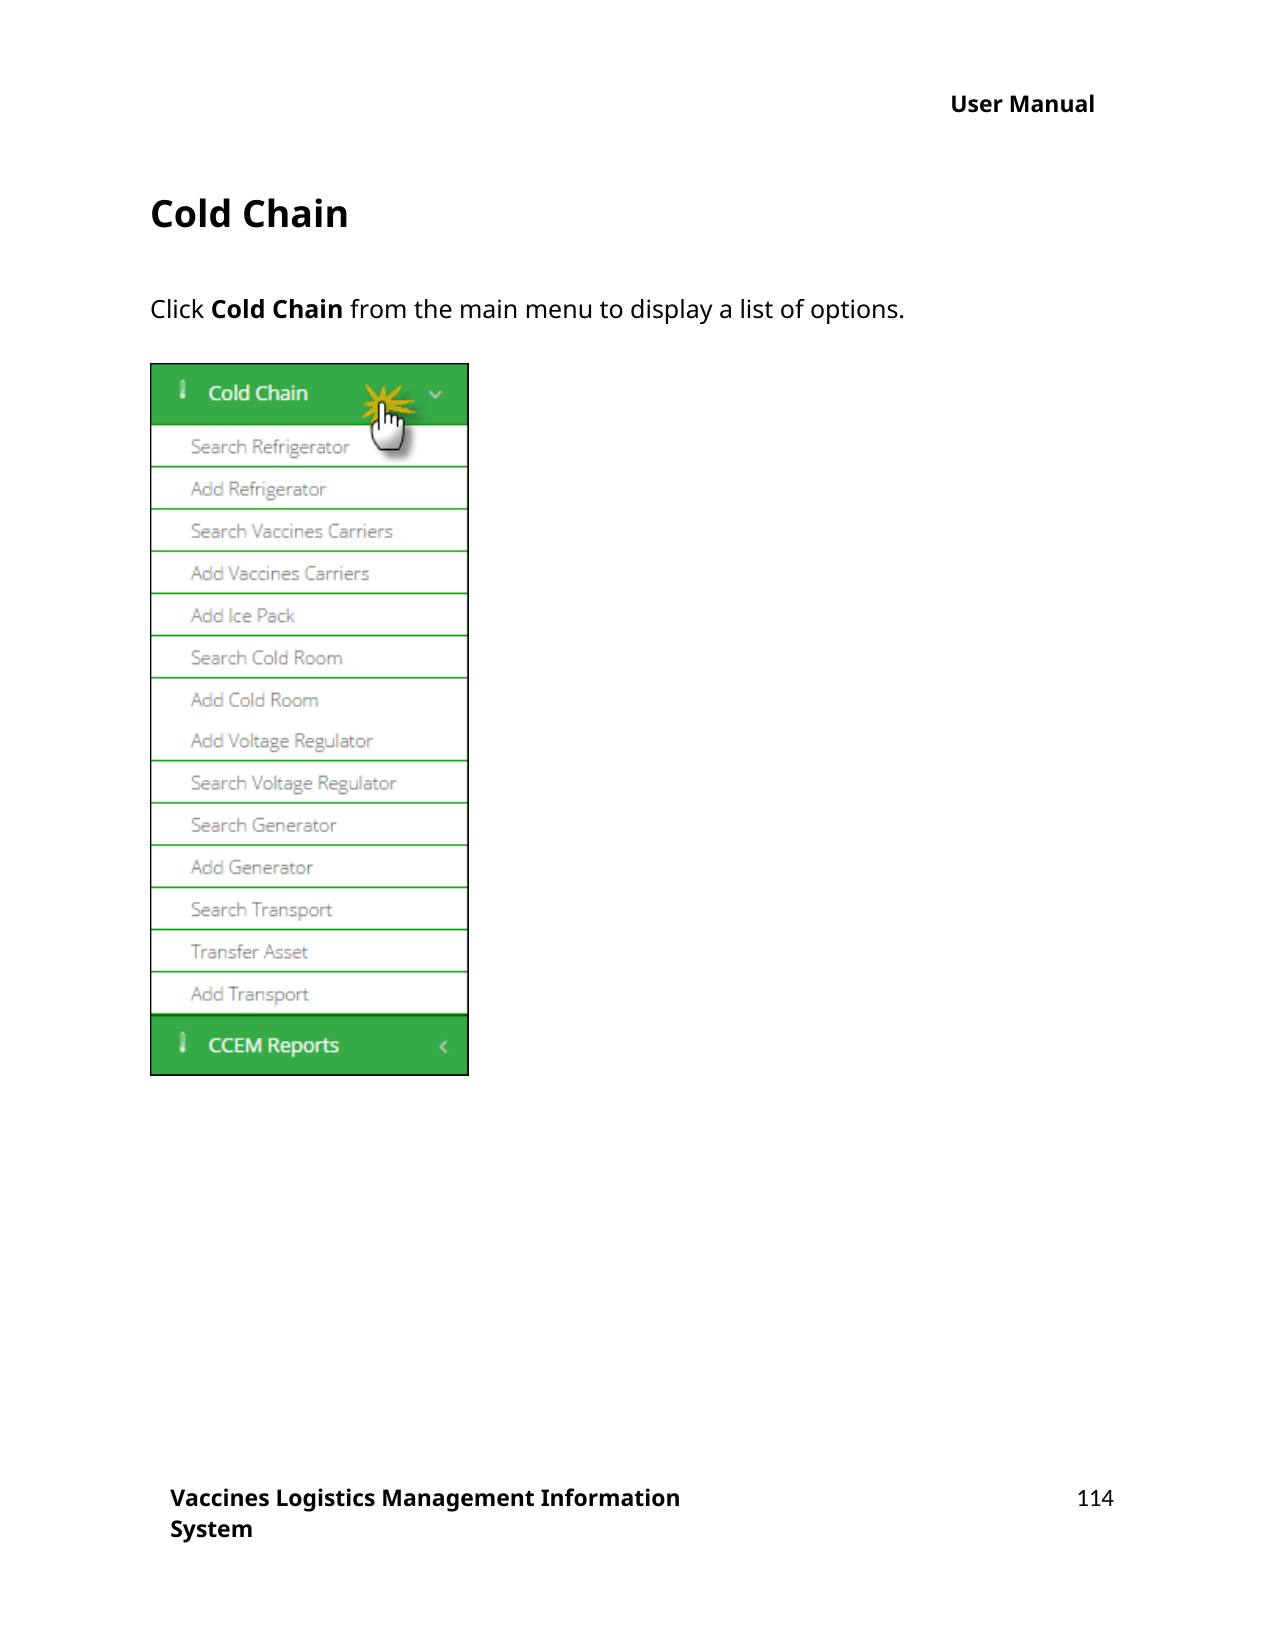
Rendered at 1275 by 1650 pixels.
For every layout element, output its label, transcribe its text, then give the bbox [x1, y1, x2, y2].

subtitle Cold Chain [150, 187, 1125, 238]
text Click Cold Chain from the main menu to display a list of options. [150, 291, 1125, 325]
picture [150, 363, 469, 1076]
